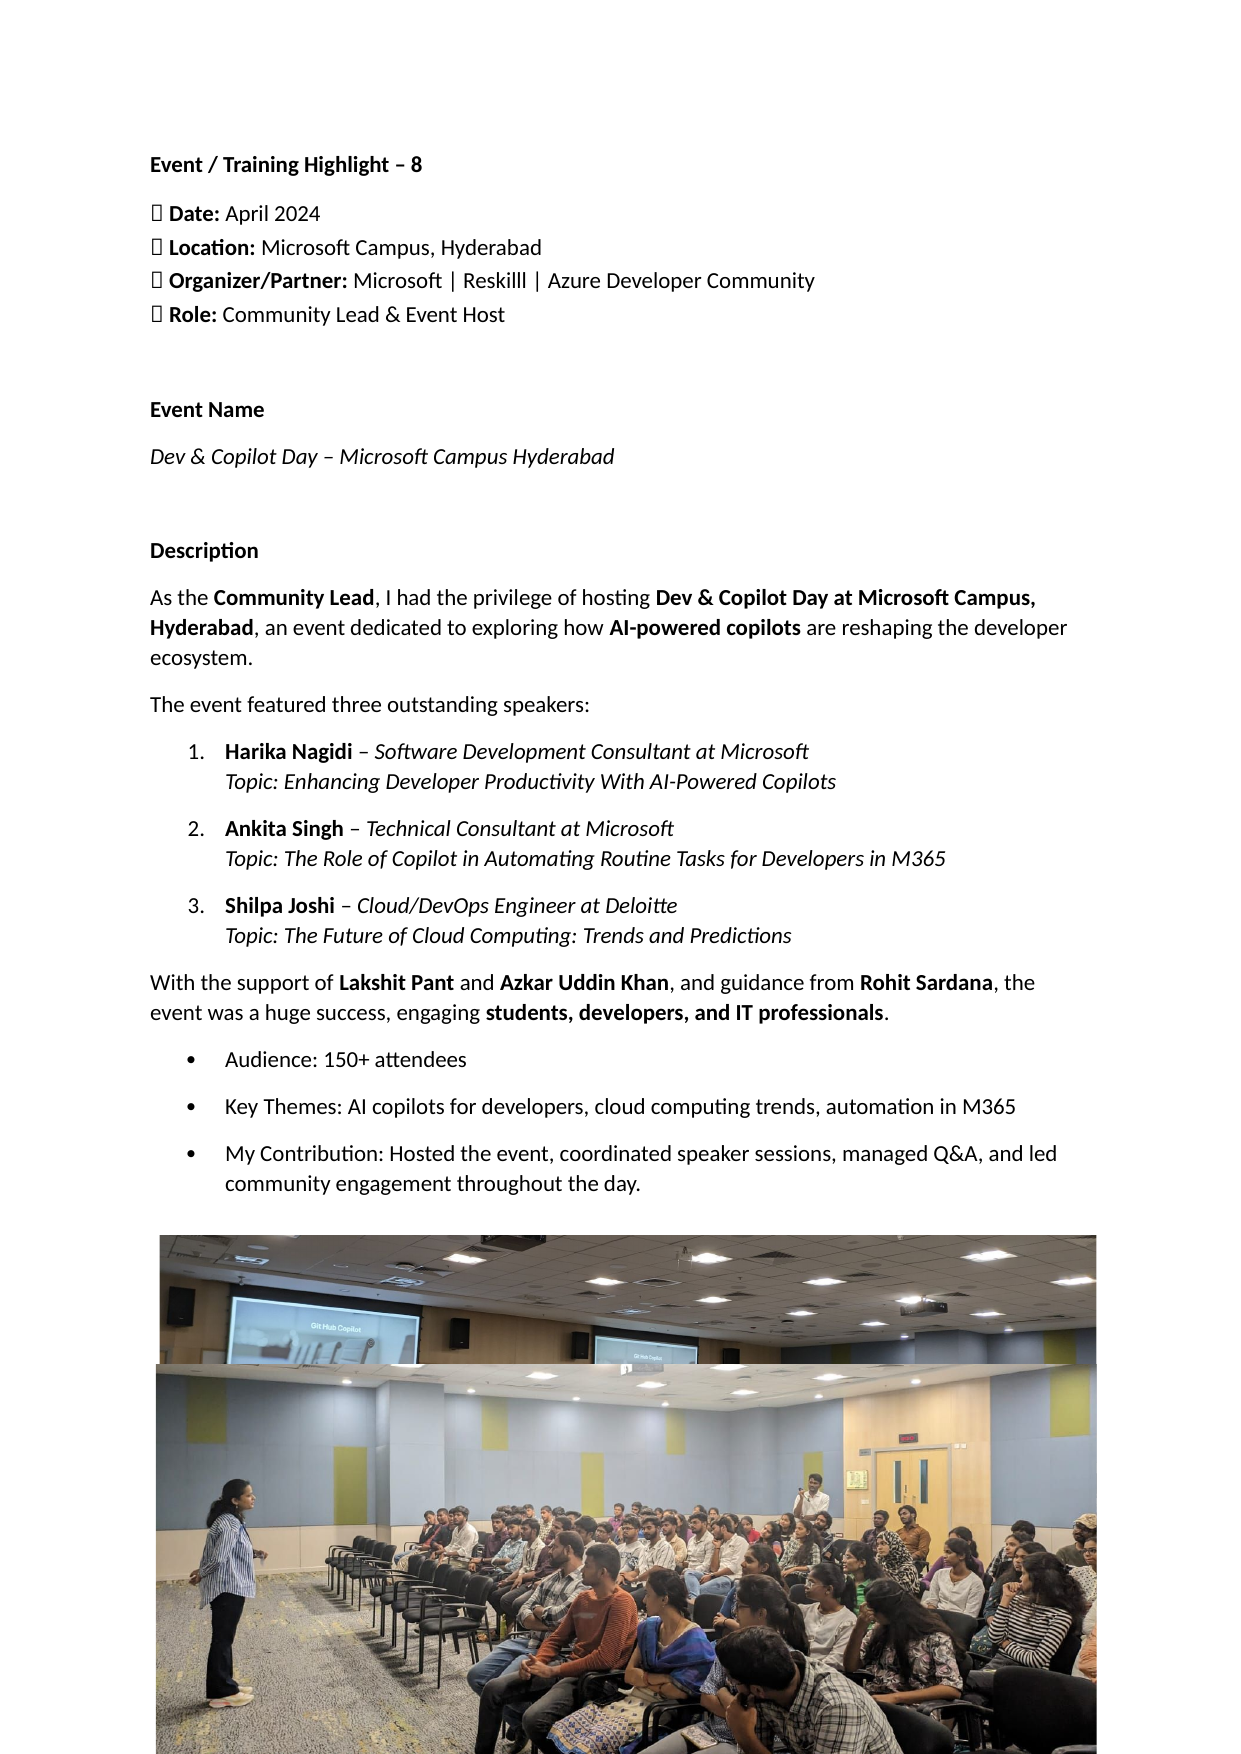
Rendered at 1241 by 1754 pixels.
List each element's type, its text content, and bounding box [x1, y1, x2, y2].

text Description [150, 536, 1090, 564]
list Key Themes: AI copilots for developers, cloud computing trends, automation in M365 [187, 1092, 1090, 1120]
list Audience: 150+ attendees [187, 1045, 1090, 1073]
text Dev & Copilot Day – Microsoft Campus Hyderabad [150, 442, 1090, 470]
text Event Name [150, 395, 1090, 423]
text With the support of Lakshit Pant and Azkar Uddin Khan, and guidance from Rohit Sardana, the event was a huge success, engaging students, developers, and IT professionals. [150, 968, 1090, 1027]
list Ankita Singh – Technical Consultant at Microsoft Topic: The Role of Copilot in Automating Routine Tasks for Developers in M365 [187, 814, 1090, 872]
text Event / Training Highlight – 8 [150, 150, 1090, 178]
list My Contribution: Hosted the event, coordinated speaker sessions, managed Q&A, and led community engagement throughout the day. [187, 1139, 1090, 1197]
list Shilpa Joshi – Cloud/DevOps Engineer at Deloitte Topic: The Future of Cloud Computing: Trends and Predictions [187, 891, 1090, 949]
text 📅 Date: April 2024 📍 Location: Microsoft Campus, Hyderabad 🏢 Organizer/Partner: Microsoft | Reskilll | Azure Developer Community 🎤 Role: Community Lead & Event Host [150, 197, 1090, 329]
list Harika Nagidi – Software Development Consultant at Microsoft Topic: Enhancing Developer Productivity With AI-Powered Copilots [187, 737, 1090, 795]
text As the Community Lead, I had the privilege of hosting Dev & Copilot Day at Microsoft Campus, Hyderabad, an event dedicated to exploring how AI-powered copilots are reshaping the developer ecosystem. [150, 583, 1090, 671]
picture [155, 1235, 1097, 1754]
text The event featured three outstanding speakers: [150, 690, 1090, 718]
